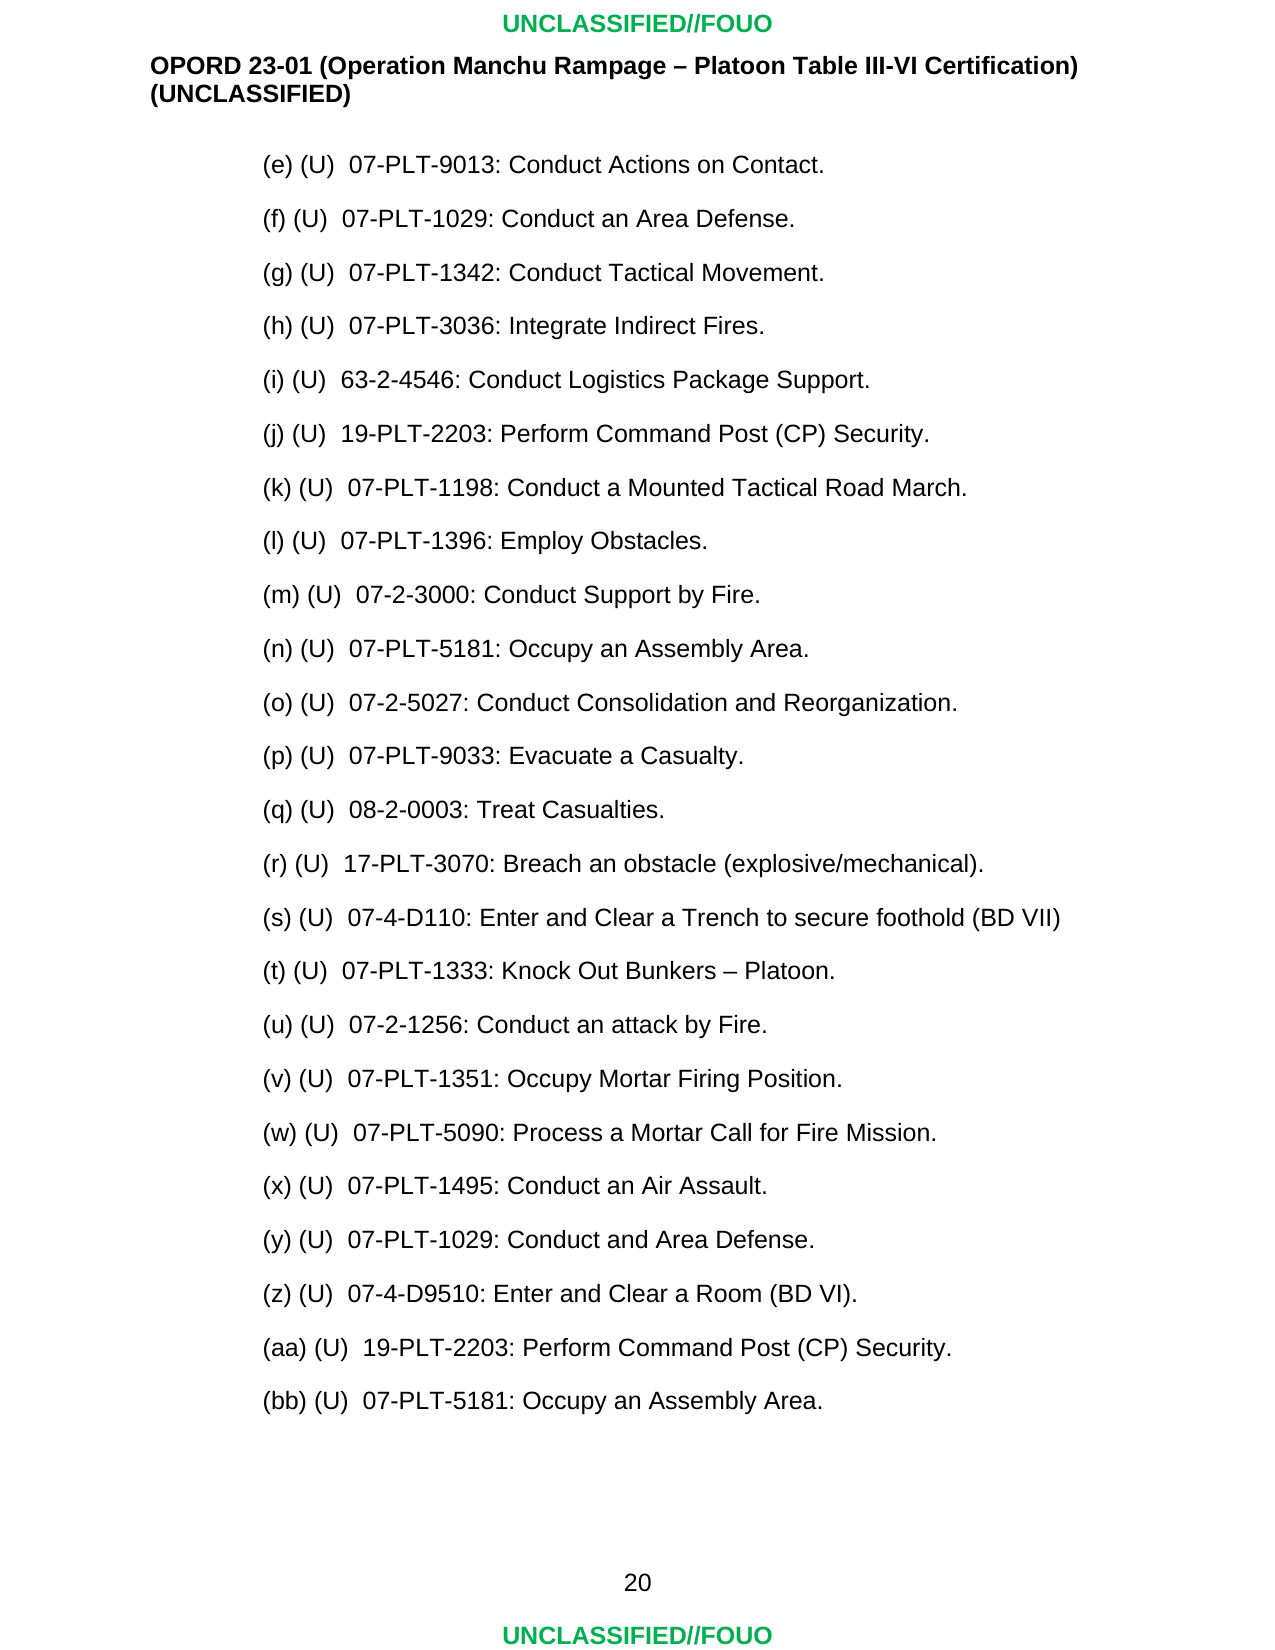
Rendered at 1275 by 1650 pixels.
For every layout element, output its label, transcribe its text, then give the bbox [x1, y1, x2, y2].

list 17-PLT-3070: Breach an obstacle (explosive/mechanical). [150, 849, 1125, 877]
list 07-PLT-9033: Evacuate a Casualty. [150, 741, 1125, 770]
list 07-PLT-1342: Conduct Tactical Movement. [150, 257, 1125, 286]
list 07-PLT-1396: Employ Obstacles. [150, 526, 1125, 555]
list 19-PLT-2203: Perform Command Post (CP) Security. [150, 1332, 1125, 1361]
list 19-PLT-2203: Perform Command Post (CP) Security. [150, 419, 1125, 447]
list 07-PLT-3036: Integrate Indirect Fires. [150, 311, 1125, 340]
list 07-PLT-1198: Conduct a Mounted Tactical Road March. [150, 472, 1125, 501]
list 07-2-3000: Conduct Support by Fire. [150, 580, 1125, 609]
list 07-PLT-5181: Occupy an Assembly Area. [150, 1386, 1125, 1415]
list 08-2-0003: Treat Casualties. [150, 795, 1125, 824]
list 07-PLT-1351: Occupy Mortar Firing Position. [150, 1064, 1125, 1092]
list 07-PLT-1029: Conduct and Area Defense. [150, 1225, 1125, 1254]
list 07-4-D9510: Enter and Clear a Room (BD VI). [150, 1279, 1125, 1307]
list 63-2-4546: Conduct Logistics Package Support. [150, 365, 1125, 394]
list 07-PLT-1029: Conduct an Area Defense. [150, 204, 1125, 232]
list 07-2-5027: Conduct Consolidation and Reorganization. [150, 687, 1125, 716]
list 07-4-D110: Enter and Clear a Trench to secure foothold (BD VII) [150, 902, 1125, 931]
list 07-2-1256: Conduct an attack by Fire. [150, 1010, 1125, 1039]
list 07-PLT-5090: Process a Mortar Call for Fire Mission. [150, 1117, 1125, 1146]
list 07-PLT-1495: Conduct an Air Assault. [150, 1171, 1125, 1200]
list 07-PLT-1333: Knock Out Bunkers – Platoon. [150, 956, 1125, 985]
list 07-PLT-9013: Conduct Actions on Contact. [150, 150, 1125, 179]
list 07-PLT-5181: Occupy an Assembly Area. [150, 634, 1125, 662]
